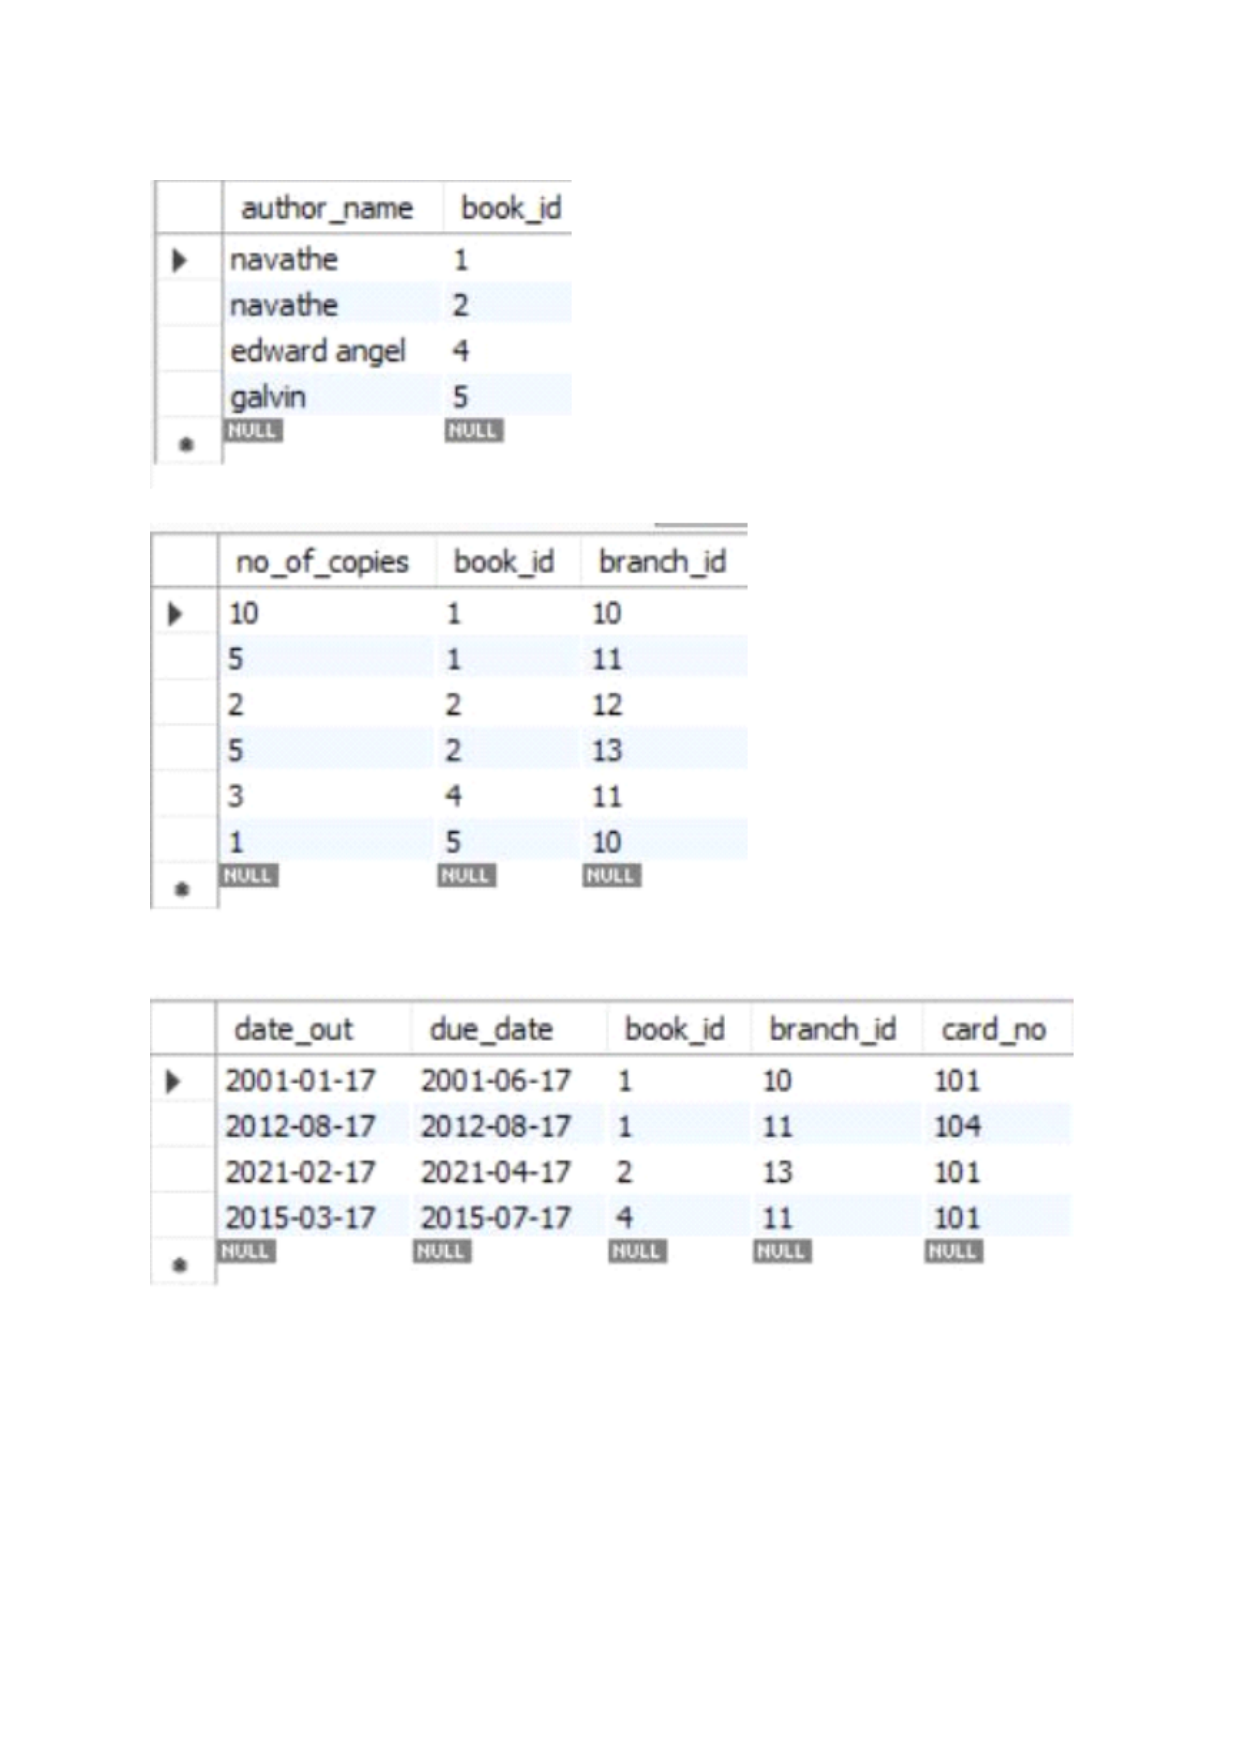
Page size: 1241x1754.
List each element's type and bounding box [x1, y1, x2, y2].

picture [150, 180, 1091, 1301]
